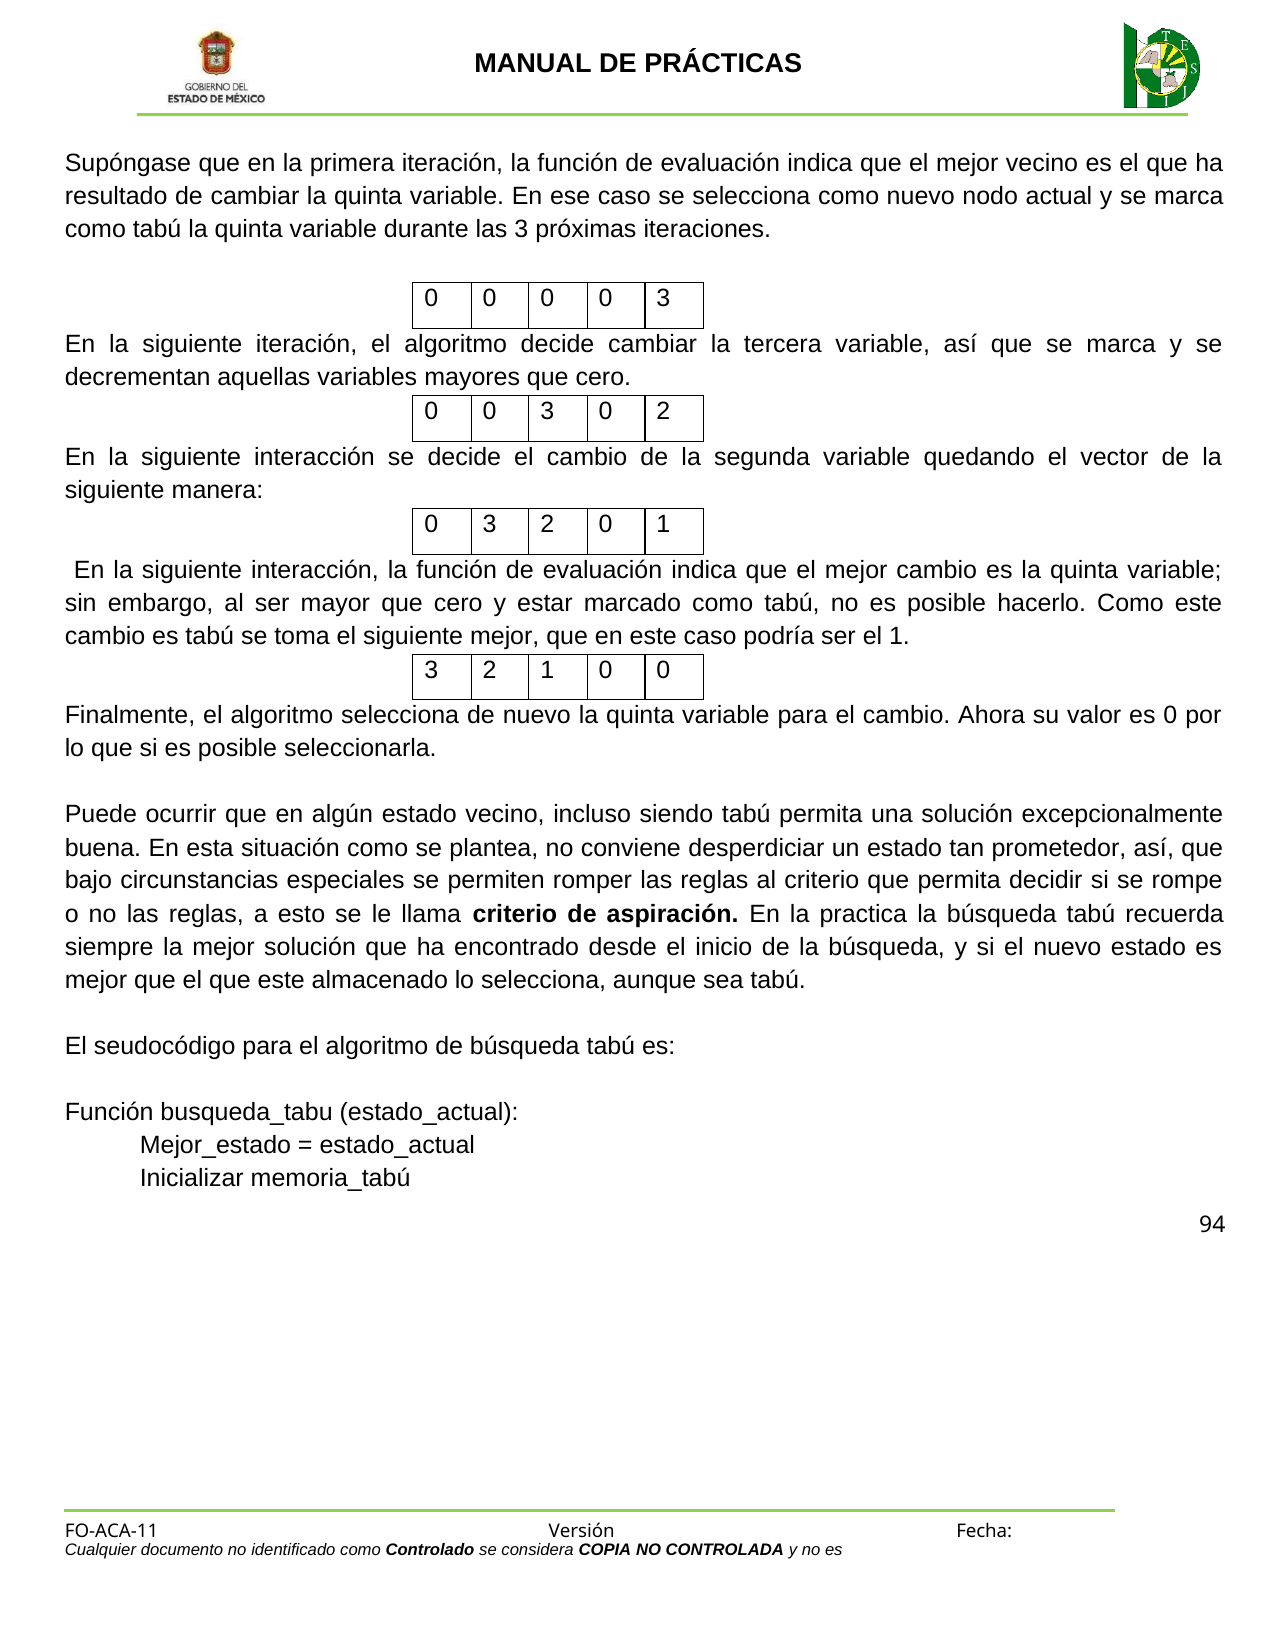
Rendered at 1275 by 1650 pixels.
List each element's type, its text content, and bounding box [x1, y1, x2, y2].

table_header 1 [646, 509, 703, 553]
text Finalmente, el algoritmo selecciona de nuevo la quinta variable para el cambio. Ahora su valor es 0 por lo que si es posible seleccionarla. [64, 700, 1225, 762]
table_header 3 [529, 396, 587, 441]
text Inicializar memoria_tabú [64, 1163, 1225, 1191]
text En la siguiente interacción se decide el cambio de la segunda variable quedando el vector de la siguiente manera: [64, 442, 1225, 503]
text El seudocódigo para el algoritmo de búsqueda tabú es: [64, 1031, 1225, 1059]
table_header 0 [646, 655, 703, 699]
text En la siguiente iteración, el algoritmo decide cambiar la tercera variable, así que se marca y se decrementan aquellas variables mayores que cero. [64, 329, 1225, 391]
text En la siguiente interacción, la función de evaluación indica que el mejor cambio es la quinta variable; sin embargo, al ser mayor que cero y estar marcado como tabú, no es posible hacerlo. Como este cambio es tabú se toma el siguiente mejor, que en este caso podría ser el 1. [64, 554, 1225, 649]
table_header 3 [413, 655, 471, 699]
text Puede ocurrir que en algún estado vecino, incluso siendo tabú permita una solución excepcionalmente buena. En esta situación como se plantea, no conviene desperdiciar un estado tan prometedor, así, que bajo circunstancias especiales se permiten romper las reglas al criterio que permita decidir si se rompe o no las reglas, a esto se le llama criterio de aspiración. En la practica la búsqueda tabú recuerda siempre la mejor solución que ha encontrado desde el inicio de la búsqueda, y si el nuevo estado es mejor que el que este almacenado lo selecciona, aunque sea tabú. [64, 799, 1225, 993]
table_header 0 [588, 283, 644, 328]
table_header 3 [472, 509, 528, 553]
table_header 0 [413, 396, 471, 441]
table_header 0 [588, 655, 644, 699]
table_header 1 [529, 655, 587, 699]
picture [1123, 22, 1200, 108]
table_header 0 [413, 509, 471, 553]
table_header 0 [588, 396, 644, 441]
table_header 2 [529, 509, 587, 553]
table_header 2 [646, 396, 703, 441]
text Función busqueda_tabu (estado_actual): [64, 1097, 1225, 1125]
table_header 0 [472, 396, 528, 441]
text Mejor_estado = estado_actual [64, 1130, 1225, 1158]
table_header 0 [413, 283, 471, 328]
table_header 0 [529, 283, 587, 328]
table_header 0 [588, 509, 644, 553]
table_header 3 [646, 283, 703, 328]
text Supóngase que en la primera iteración, la función de evaluación indica que el mejor vecino es el que ha resultado de cambiar la quinta variable. En ese caso se selecciona como nuevo nodo actual y se marca como tabú la quinta variable durante las 3 próximas iteraciones. [64, 148, 1225, 242]
table_header 2 [472, 655, 528, 699]
table_header 0 [472, 283, 528, 328]
picture [166, 23, 266, 106]
